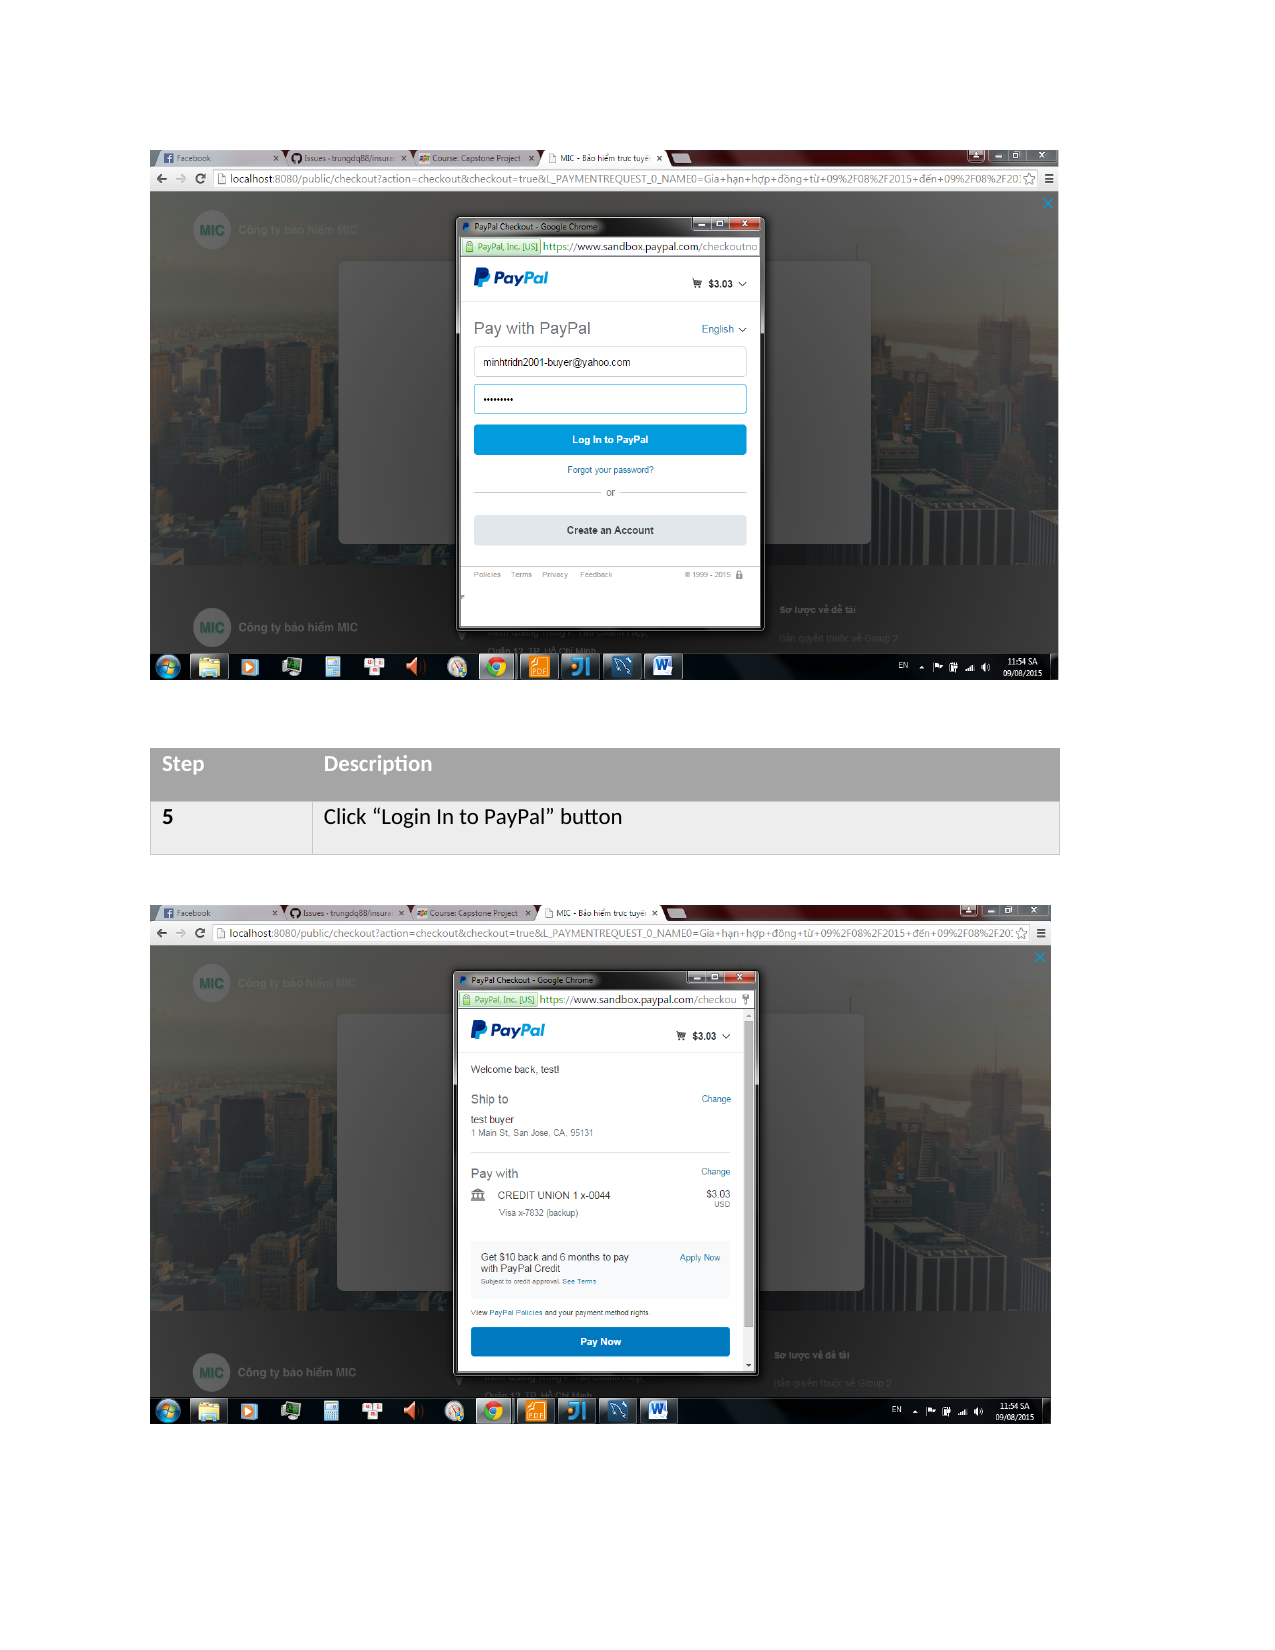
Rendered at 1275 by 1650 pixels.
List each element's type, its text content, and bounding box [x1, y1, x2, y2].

table_header Description [313, 749, 1059, 801]
picture [150, 905, 1051, 1424]
table_header Step [151, 749, 312, 801]
picture [150, 150, 1059, 680]
table_cell 5 [151, 802, 312, 854]
table_cell Click “Login In to PayPal” button [313, 802, 1059, 854]
